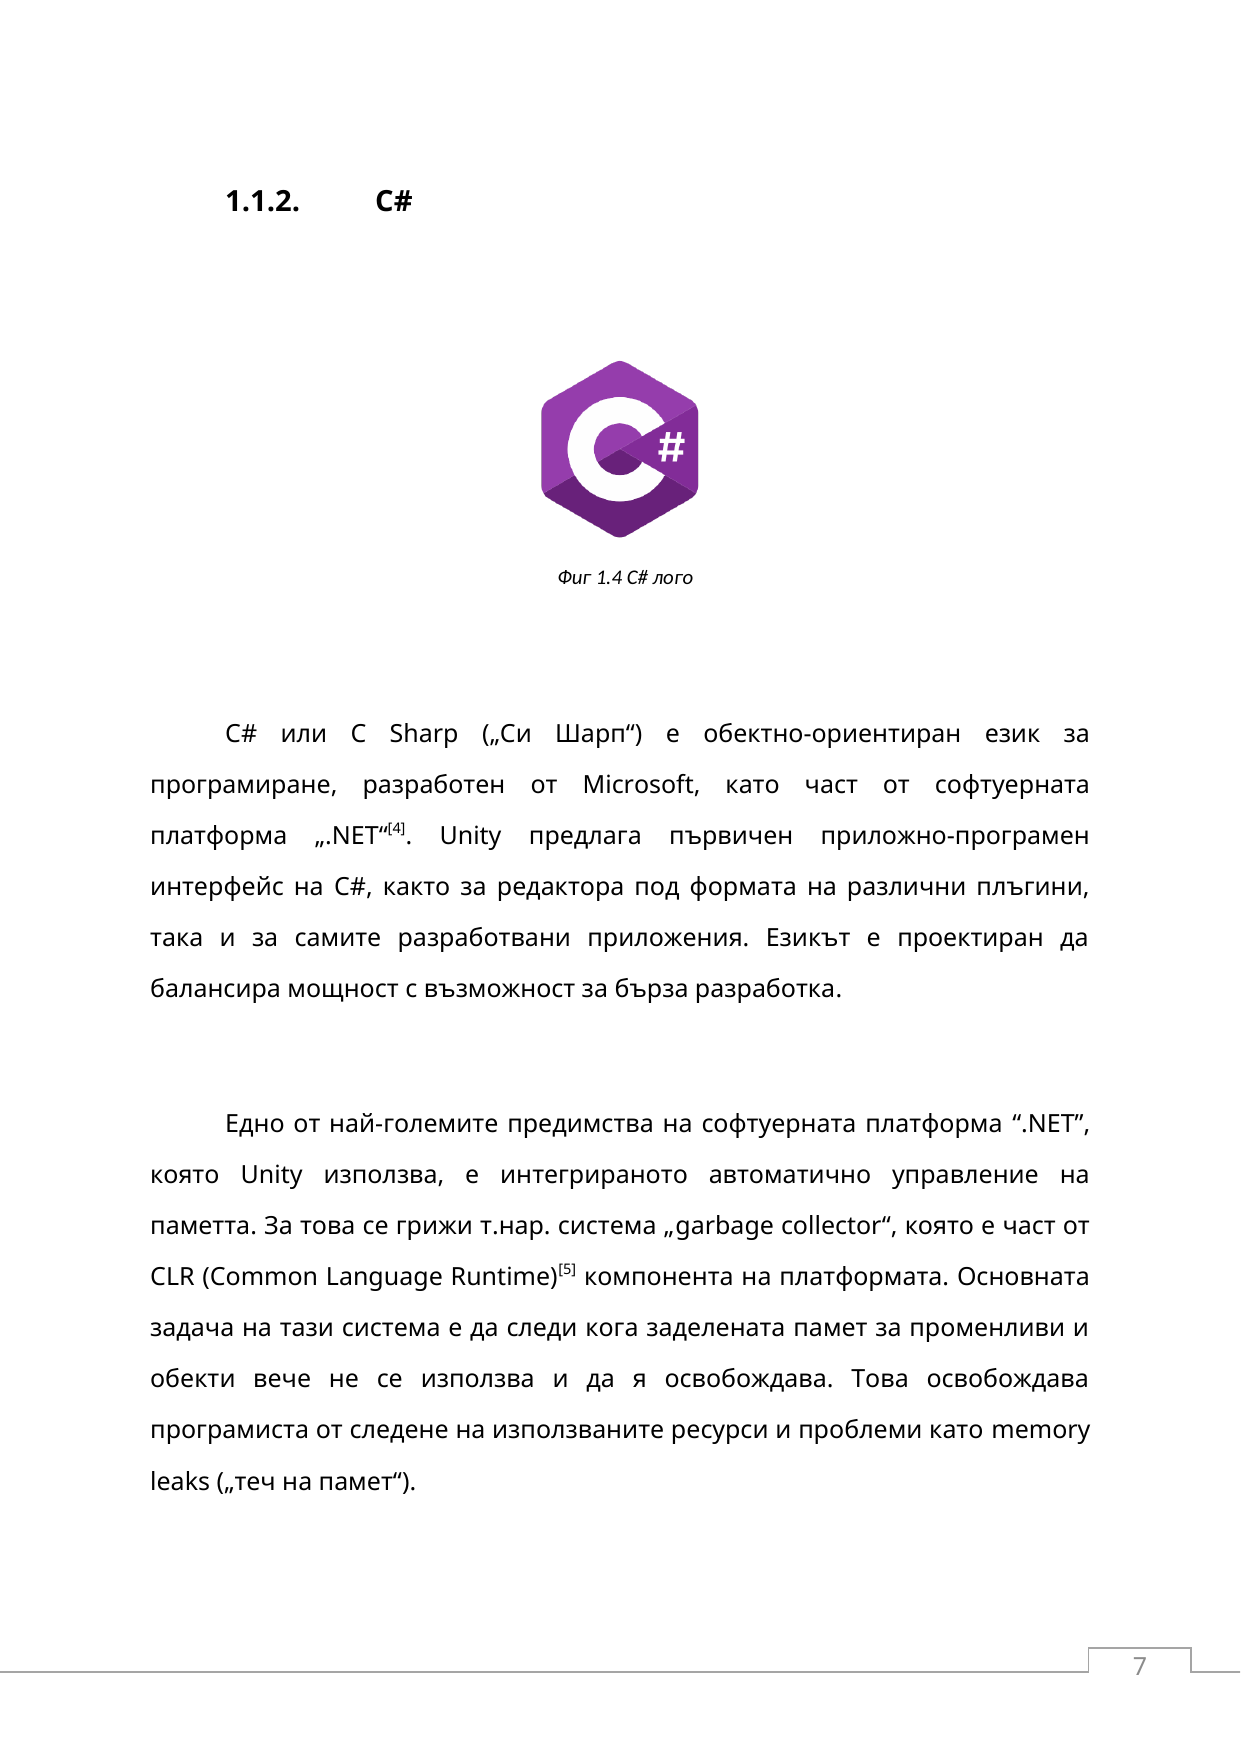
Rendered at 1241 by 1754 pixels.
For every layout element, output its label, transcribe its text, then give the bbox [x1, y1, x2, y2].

text Едно от най-големите предимства на софтуерната платформа “.NET”, която Unity използва, е интегрираното автоматично управление на паметта. За това се грижи т.нар. система „garbage collector“, която е част от CLR (Common Language Runtime)[5] компонента на платформата. Основната задача на тази система е да следи кога заделената памет за променливи и обекти вече не се използва и да я освобождава. Това освобождава програмиста от следене на използваните ресурси и проблеми като memory leaks („теч на памет“). [150, 1106, 1090, 1497]
list C# [225, 180, 1090, 220]
text C# или C Sharp („Си Шарп“) е обектно-ориентиран език за програмиране, разработен от Microsoft, като част от софтуерната платформа „.NET“[4]. Unity предлага първичен приложно-програмен интерфейс на C#, както за редактора под формата на различни плъгини, така и за самите разработвани приложения. Езикът е проектиран да балансира мощност с възможност за бърза разработка. [150, 715, 1090, 1004]
picture [472, 301, 768, 597]
